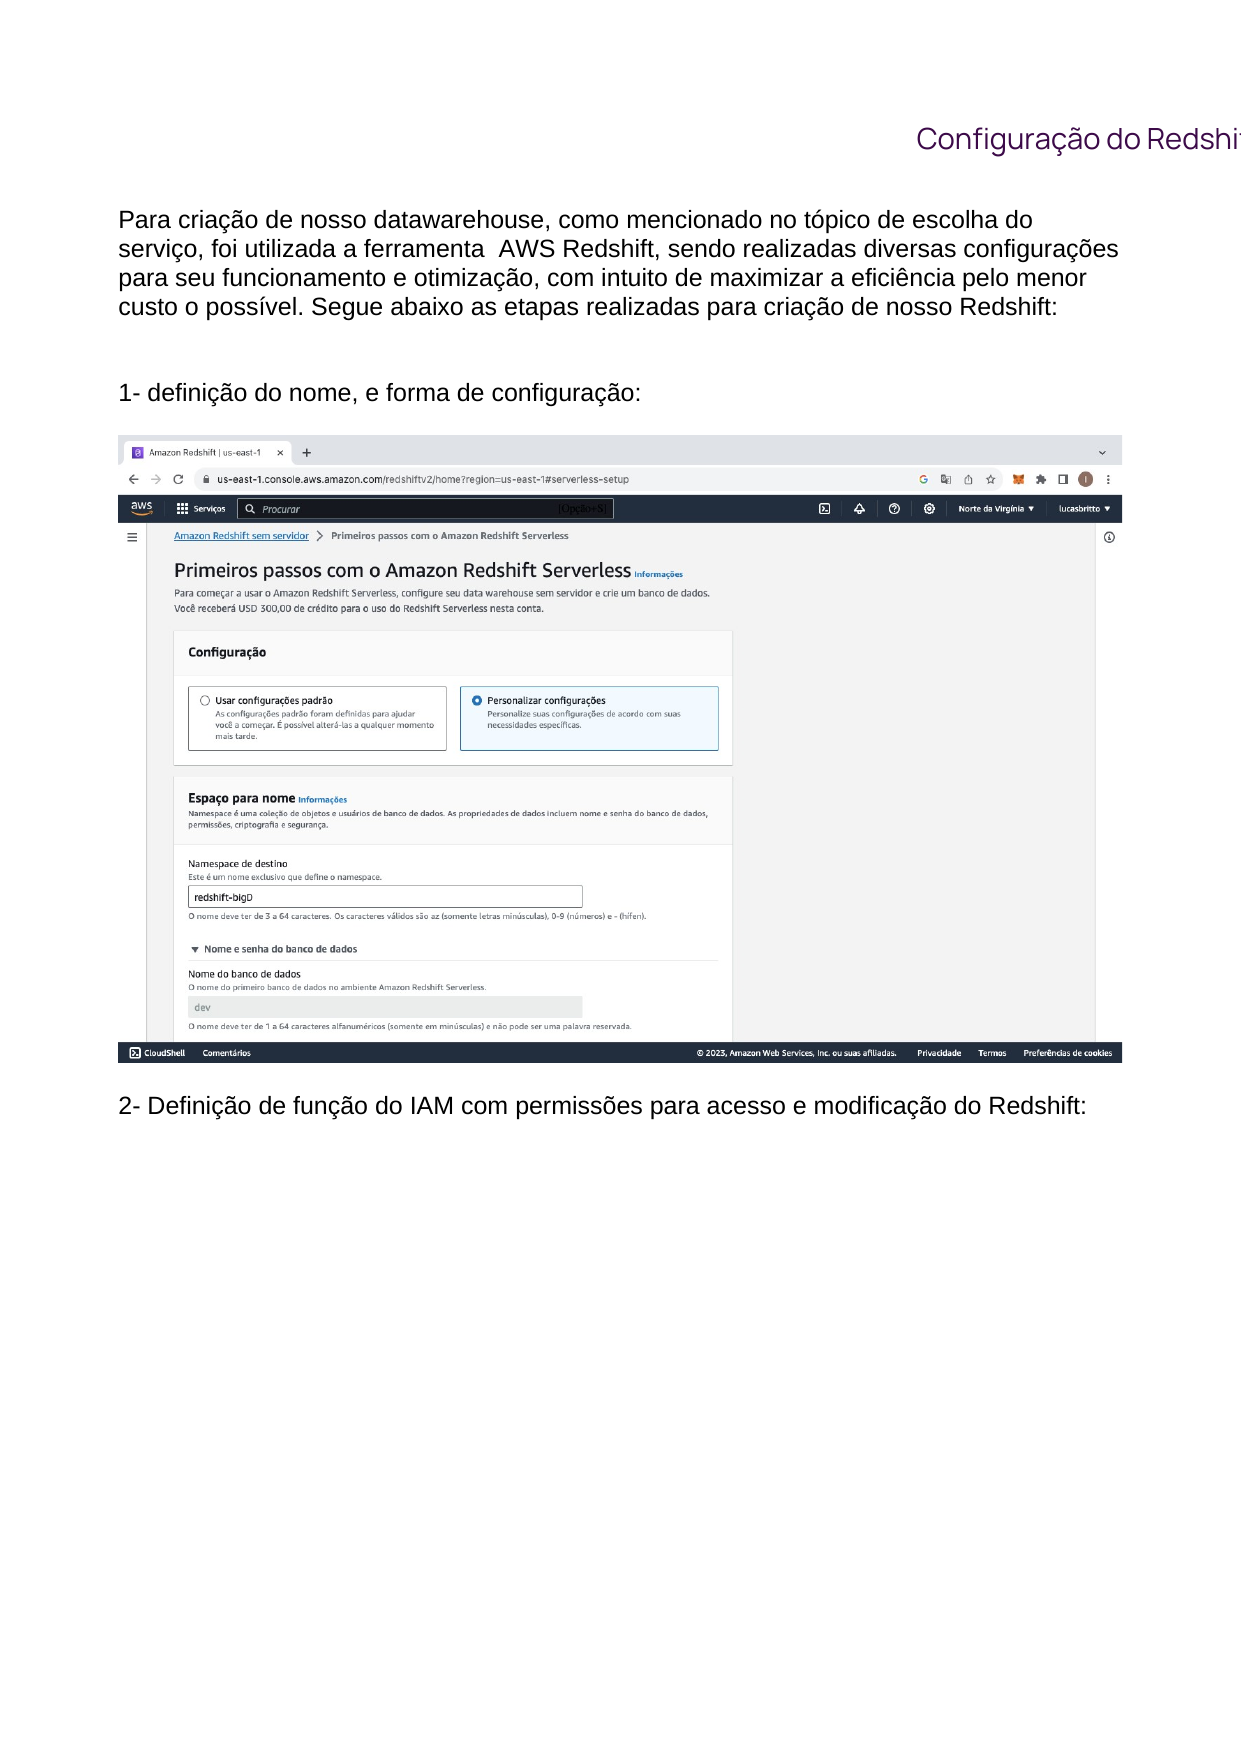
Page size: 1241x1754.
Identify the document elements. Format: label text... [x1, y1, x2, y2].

subtitle Configuração do Redshift: [118, 118, 1122, 158]
text Para criação de nosso datawarehouse, como mencionado no tópico de escolha do serviço, foi utilizada a ferramenta AWS Redshift, sendo realizadas diversas configurações para seu funcionamento e otimização, com intuito de maximizar a eficiência pelo menor custo o possível. Segue abaixo as etapas realizadas para criação de nosso Redshift: [118, 205, 1122, 320]
text 1- definição do nome, e forma de configuração: [118, 378, 1122, 406]
picture [118, 435, 1123, 1063]
text 2- Definição de função do IAM com permissões para acesso e modificação do Redshift: [118, 1091, 1122, 1120]
